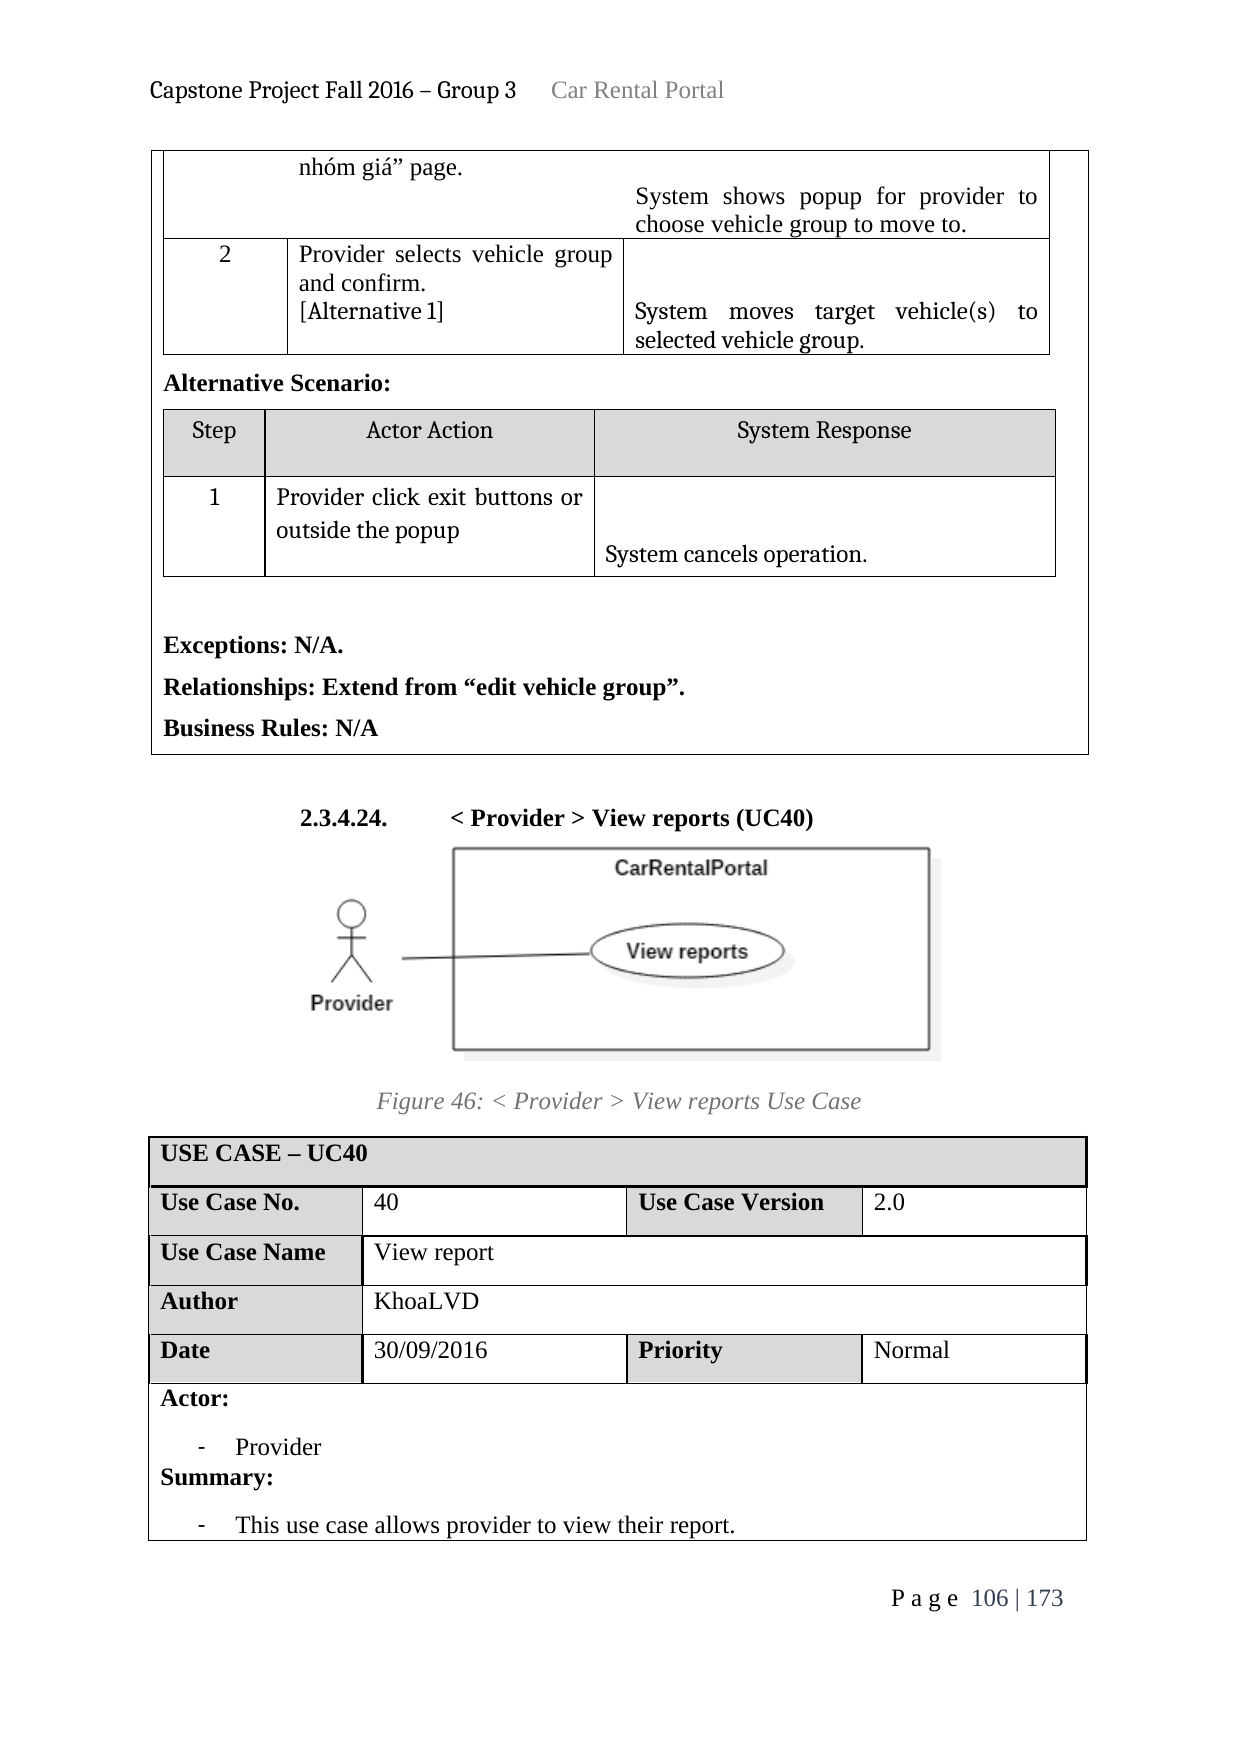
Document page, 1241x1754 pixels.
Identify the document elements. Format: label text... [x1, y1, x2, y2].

table_cell 40 [363, 1188, 626, 1235]
table_cell View report [364, 1237, 1085, 1285]
text Figure 46: < Provider > View reports Use Case [150, 1086, 1090, 1115]
table_cell 30/09/2016 [364, 1335, 626, 1382]
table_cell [149, 1384, 1086, 1540]
subtitle < Provider > View reports (UC40) [300, 803, 1090, 832]
table_cell KhoaLVD [363, 1286, 1086, 1334]
table_cell Date [150, 1335, 361, 1382]
table_cell Priority [628, 1335, 861, 1382]
table_cell Use Case No. [149, 1186, 362, 1235]
table_header USE CASE – UC40 [150, 1138, 1085, 1185]
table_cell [152, 151, 1088, 754]
table_cell Use Case Version [627, 1188, 862, 1235]
table_cell Author [149, 1286, 362, 1334]
table_cell Use Case Name [150, 1236, 361, 1285]
table_cell Normal [863, 1335, 1085, 1382]
table_cell 2.0 [863, 1188, 1086, 1235]
picture [288, 834, 953, 1067]
